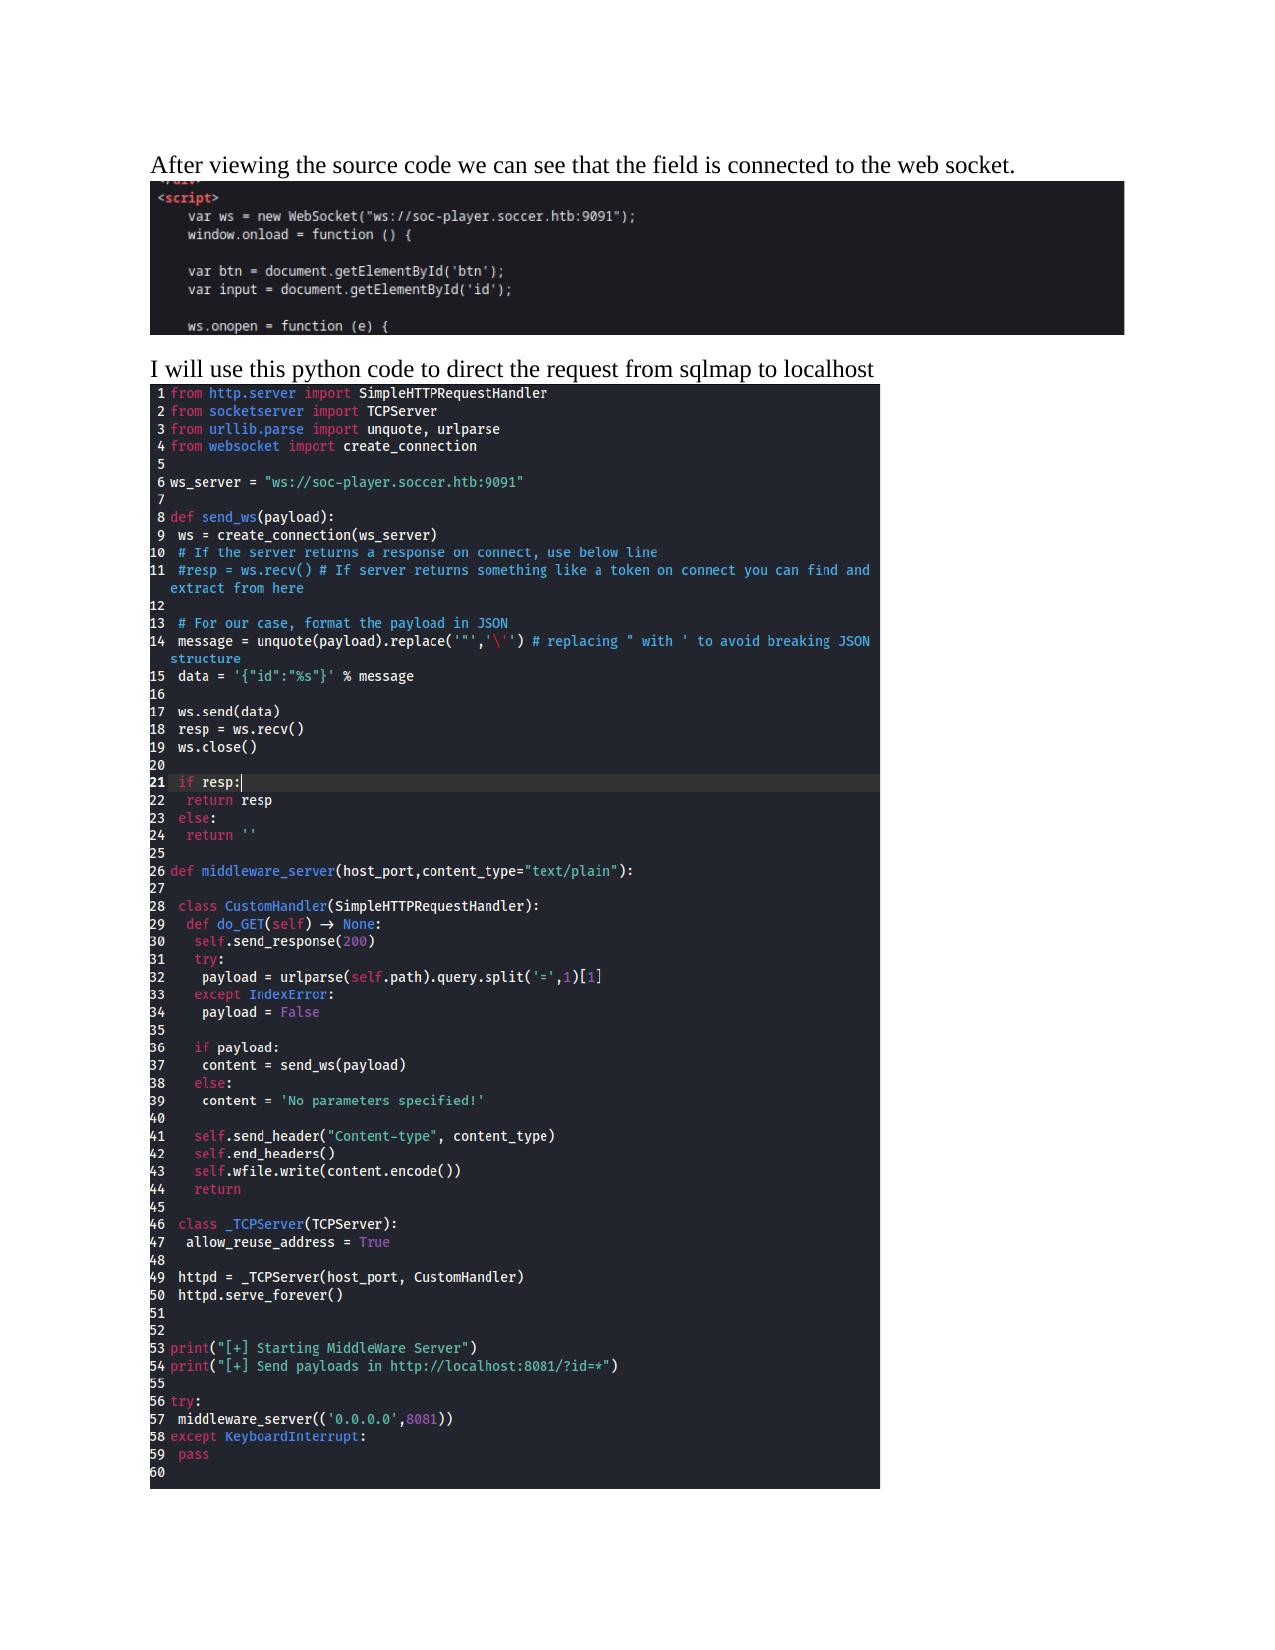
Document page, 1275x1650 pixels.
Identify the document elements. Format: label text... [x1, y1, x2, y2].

picture [150, 384, 880, 1489]
text After viewing the source code we can see that the field is connected to the web socket. [150, 150, 1125, 181]
picture [150, 181, 1125, 335]
